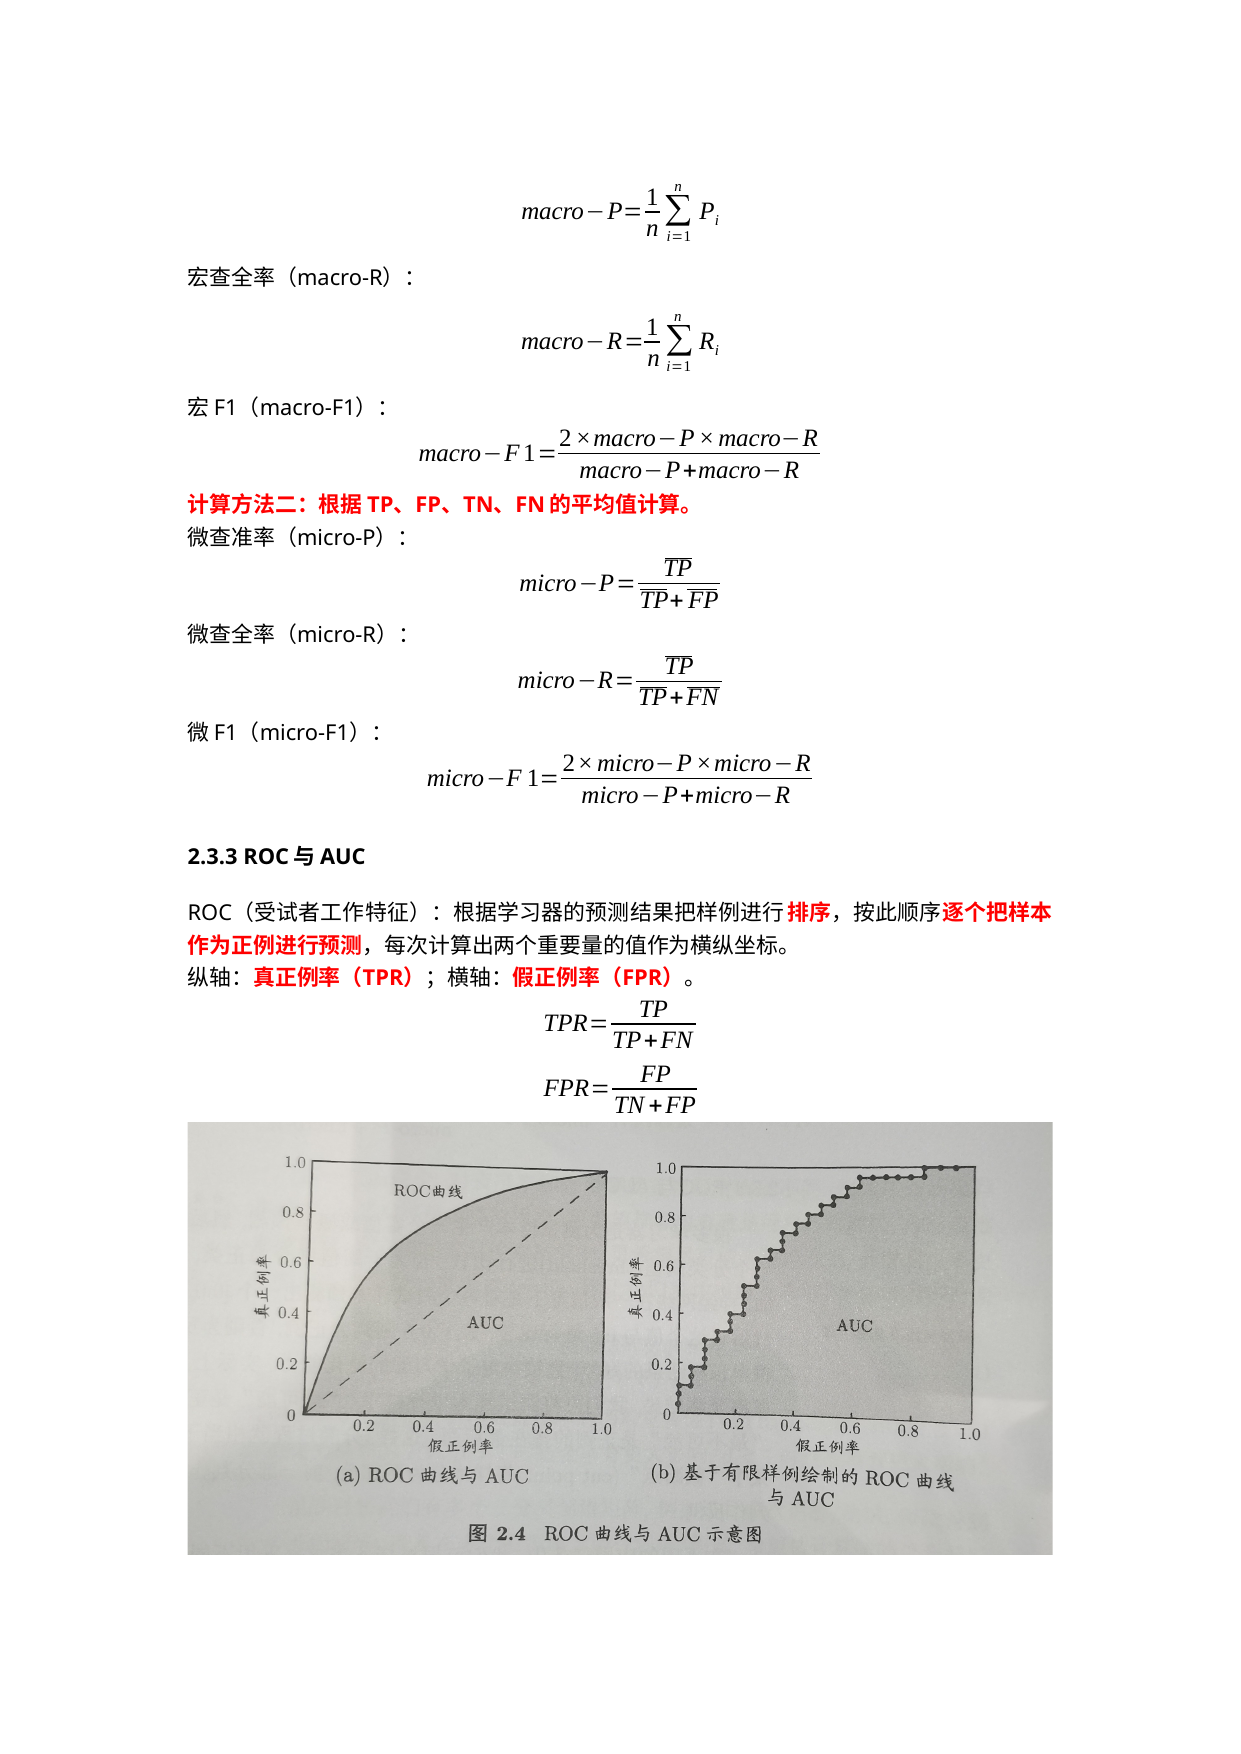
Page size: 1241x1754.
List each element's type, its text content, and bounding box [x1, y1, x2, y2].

text ROC（受试者工作特征）：根据学习器的预测结果把样例进行排序，按此顺序逐个把样本作为正例进行预测，每次计算出两个重要量的值作为横纵坐标。 [187, 895, 1053, 960]
subtitle 2.3.3 ROC与AUC [187, 839, 1053, 872]
text 微查全率（micro-R）： [187, 617, 1053, 649]
text 纵轴：真正例率（TPR）；横轴：假正例率（FPR）。 [187, 960, 1053, 992]
picture [187, 1122, 1053, 1555]
text 微查准率（micro-P）： [187, 519, 1053, 552]
text 微F1（micro-F1）： [187, 714, 1053, 747]
text 宏查全率（macro-R）： [187, 259, 1053, 292]
text 宏F1（macro-F1）： [187, 389, 1053, 422]
text 计算方法二：根据TP、FP、TN、FN的平均值计算。 [187, 487, 1053, 519]
